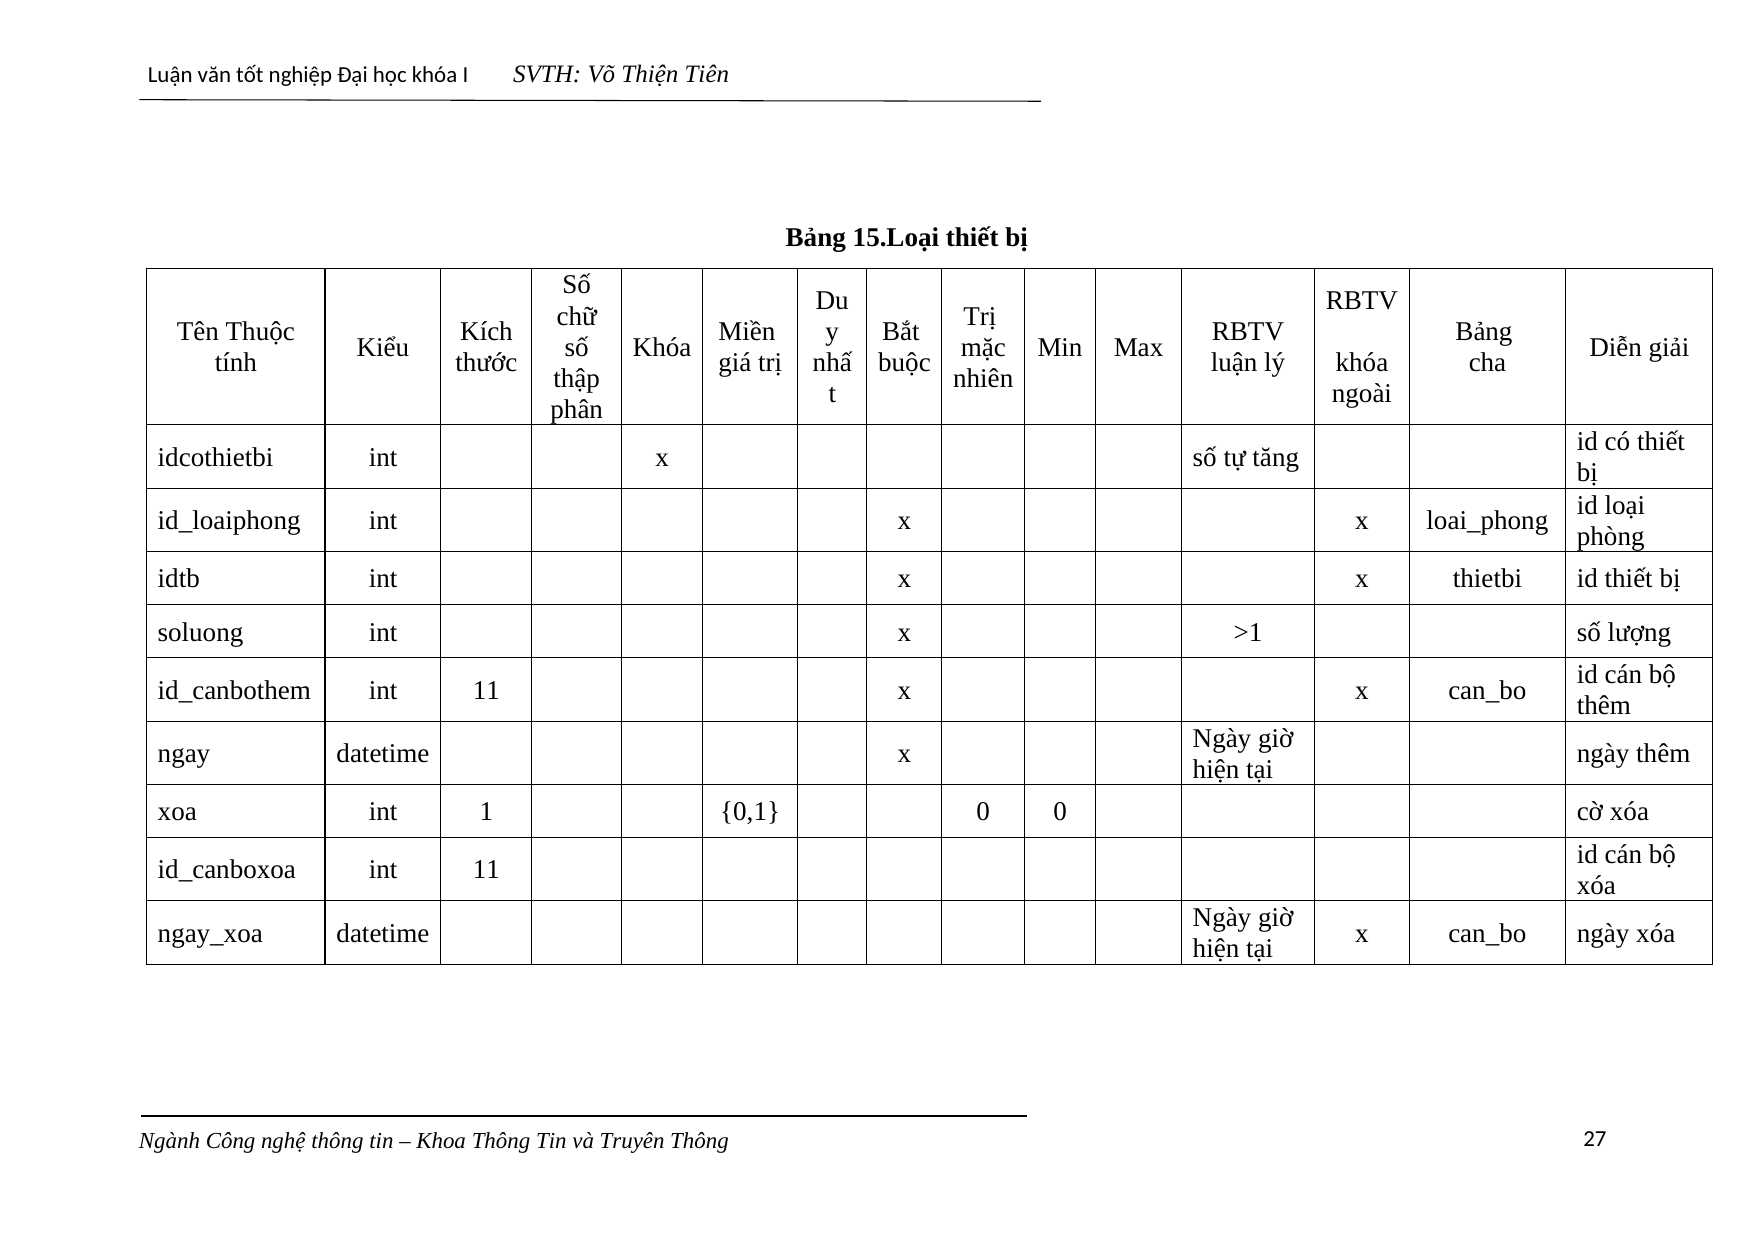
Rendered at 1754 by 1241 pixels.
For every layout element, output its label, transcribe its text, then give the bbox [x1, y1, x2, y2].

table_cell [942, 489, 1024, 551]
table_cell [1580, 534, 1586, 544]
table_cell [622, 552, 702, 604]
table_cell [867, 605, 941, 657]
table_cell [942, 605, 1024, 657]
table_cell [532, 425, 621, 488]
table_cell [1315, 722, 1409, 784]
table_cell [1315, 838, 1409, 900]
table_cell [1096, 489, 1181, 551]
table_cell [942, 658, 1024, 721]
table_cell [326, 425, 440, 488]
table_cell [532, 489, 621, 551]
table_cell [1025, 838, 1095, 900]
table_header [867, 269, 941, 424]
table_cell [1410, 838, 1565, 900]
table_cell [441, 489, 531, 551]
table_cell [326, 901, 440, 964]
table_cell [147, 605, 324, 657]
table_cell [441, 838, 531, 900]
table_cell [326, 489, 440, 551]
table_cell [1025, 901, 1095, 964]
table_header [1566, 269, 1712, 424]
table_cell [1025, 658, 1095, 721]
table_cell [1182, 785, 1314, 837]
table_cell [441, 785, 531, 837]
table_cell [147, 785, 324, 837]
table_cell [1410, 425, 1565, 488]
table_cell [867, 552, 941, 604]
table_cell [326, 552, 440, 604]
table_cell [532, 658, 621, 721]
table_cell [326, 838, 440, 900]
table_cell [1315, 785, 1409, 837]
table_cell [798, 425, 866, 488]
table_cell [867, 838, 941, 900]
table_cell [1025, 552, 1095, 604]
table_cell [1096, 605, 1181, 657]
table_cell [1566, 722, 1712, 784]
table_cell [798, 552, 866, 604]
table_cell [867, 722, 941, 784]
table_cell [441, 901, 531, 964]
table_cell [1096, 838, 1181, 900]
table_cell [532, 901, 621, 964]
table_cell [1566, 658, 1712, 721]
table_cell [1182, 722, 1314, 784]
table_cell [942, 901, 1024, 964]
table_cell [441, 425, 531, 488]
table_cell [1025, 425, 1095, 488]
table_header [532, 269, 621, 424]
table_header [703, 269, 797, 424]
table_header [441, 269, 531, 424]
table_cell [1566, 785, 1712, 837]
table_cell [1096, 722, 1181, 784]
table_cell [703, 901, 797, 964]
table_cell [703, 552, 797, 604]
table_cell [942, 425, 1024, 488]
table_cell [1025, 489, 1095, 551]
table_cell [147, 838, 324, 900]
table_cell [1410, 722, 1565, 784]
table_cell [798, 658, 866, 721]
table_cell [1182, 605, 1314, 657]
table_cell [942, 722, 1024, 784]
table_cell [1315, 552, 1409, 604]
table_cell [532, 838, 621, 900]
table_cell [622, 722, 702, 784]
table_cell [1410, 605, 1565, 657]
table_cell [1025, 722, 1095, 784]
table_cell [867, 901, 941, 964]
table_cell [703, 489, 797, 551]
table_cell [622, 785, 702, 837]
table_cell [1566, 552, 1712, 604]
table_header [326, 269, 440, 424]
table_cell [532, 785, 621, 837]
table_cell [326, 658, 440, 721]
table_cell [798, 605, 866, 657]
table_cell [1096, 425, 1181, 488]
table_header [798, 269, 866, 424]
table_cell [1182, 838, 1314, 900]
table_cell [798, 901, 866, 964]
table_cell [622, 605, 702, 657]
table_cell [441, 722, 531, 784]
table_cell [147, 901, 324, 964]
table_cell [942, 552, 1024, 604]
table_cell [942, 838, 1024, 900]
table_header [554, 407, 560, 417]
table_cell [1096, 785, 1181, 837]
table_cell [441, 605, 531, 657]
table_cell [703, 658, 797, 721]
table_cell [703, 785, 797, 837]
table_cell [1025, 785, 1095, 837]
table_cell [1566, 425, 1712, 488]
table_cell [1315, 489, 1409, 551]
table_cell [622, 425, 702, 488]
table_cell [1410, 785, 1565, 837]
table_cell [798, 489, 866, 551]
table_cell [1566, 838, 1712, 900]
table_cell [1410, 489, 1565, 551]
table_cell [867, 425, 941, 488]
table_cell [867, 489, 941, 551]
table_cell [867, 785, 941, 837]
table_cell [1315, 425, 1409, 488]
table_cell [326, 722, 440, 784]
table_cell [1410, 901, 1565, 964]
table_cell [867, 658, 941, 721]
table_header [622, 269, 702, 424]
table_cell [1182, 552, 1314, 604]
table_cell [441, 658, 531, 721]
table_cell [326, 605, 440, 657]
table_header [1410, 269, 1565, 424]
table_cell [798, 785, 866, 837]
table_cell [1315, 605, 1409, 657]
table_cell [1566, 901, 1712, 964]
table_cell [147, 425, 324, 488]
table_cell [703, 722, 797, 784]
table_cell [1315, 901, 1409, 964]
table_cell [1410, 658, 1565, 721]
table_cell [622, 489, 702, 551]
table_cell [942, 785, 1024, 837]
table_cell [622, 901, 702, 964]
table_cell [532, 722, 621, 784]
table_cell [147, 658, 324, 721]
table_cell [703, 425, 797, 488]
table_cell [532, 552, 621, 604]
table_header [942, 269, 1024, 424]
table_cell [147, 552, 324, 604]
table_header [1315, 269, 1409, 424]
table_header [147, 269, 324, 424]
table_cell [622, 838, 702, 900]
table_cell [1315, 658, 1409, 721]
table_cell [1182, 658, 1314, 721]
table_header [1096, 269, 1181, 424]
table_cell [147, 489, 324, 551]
text Bảng 15.Loại thiết bị [148, 221, 1606, 252]
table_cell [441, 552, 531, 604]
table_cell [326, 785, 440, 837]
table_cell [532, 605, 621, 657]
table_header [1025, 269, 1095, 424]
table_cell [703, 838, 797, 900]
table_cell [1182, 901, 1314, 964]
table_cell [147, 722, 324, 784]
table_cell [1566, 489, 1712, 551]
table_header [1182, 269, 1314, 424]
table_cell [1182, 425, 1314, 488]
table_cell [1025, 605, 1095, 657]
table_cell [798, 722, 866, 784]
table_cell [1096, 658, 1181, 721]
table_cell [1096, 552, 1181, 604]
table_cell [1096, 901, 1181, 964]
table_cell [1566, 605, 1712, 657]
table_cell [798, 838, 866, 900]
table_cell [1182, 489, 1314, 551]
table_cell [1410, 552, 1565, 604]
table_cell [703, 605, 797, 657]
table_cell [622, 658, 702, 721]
